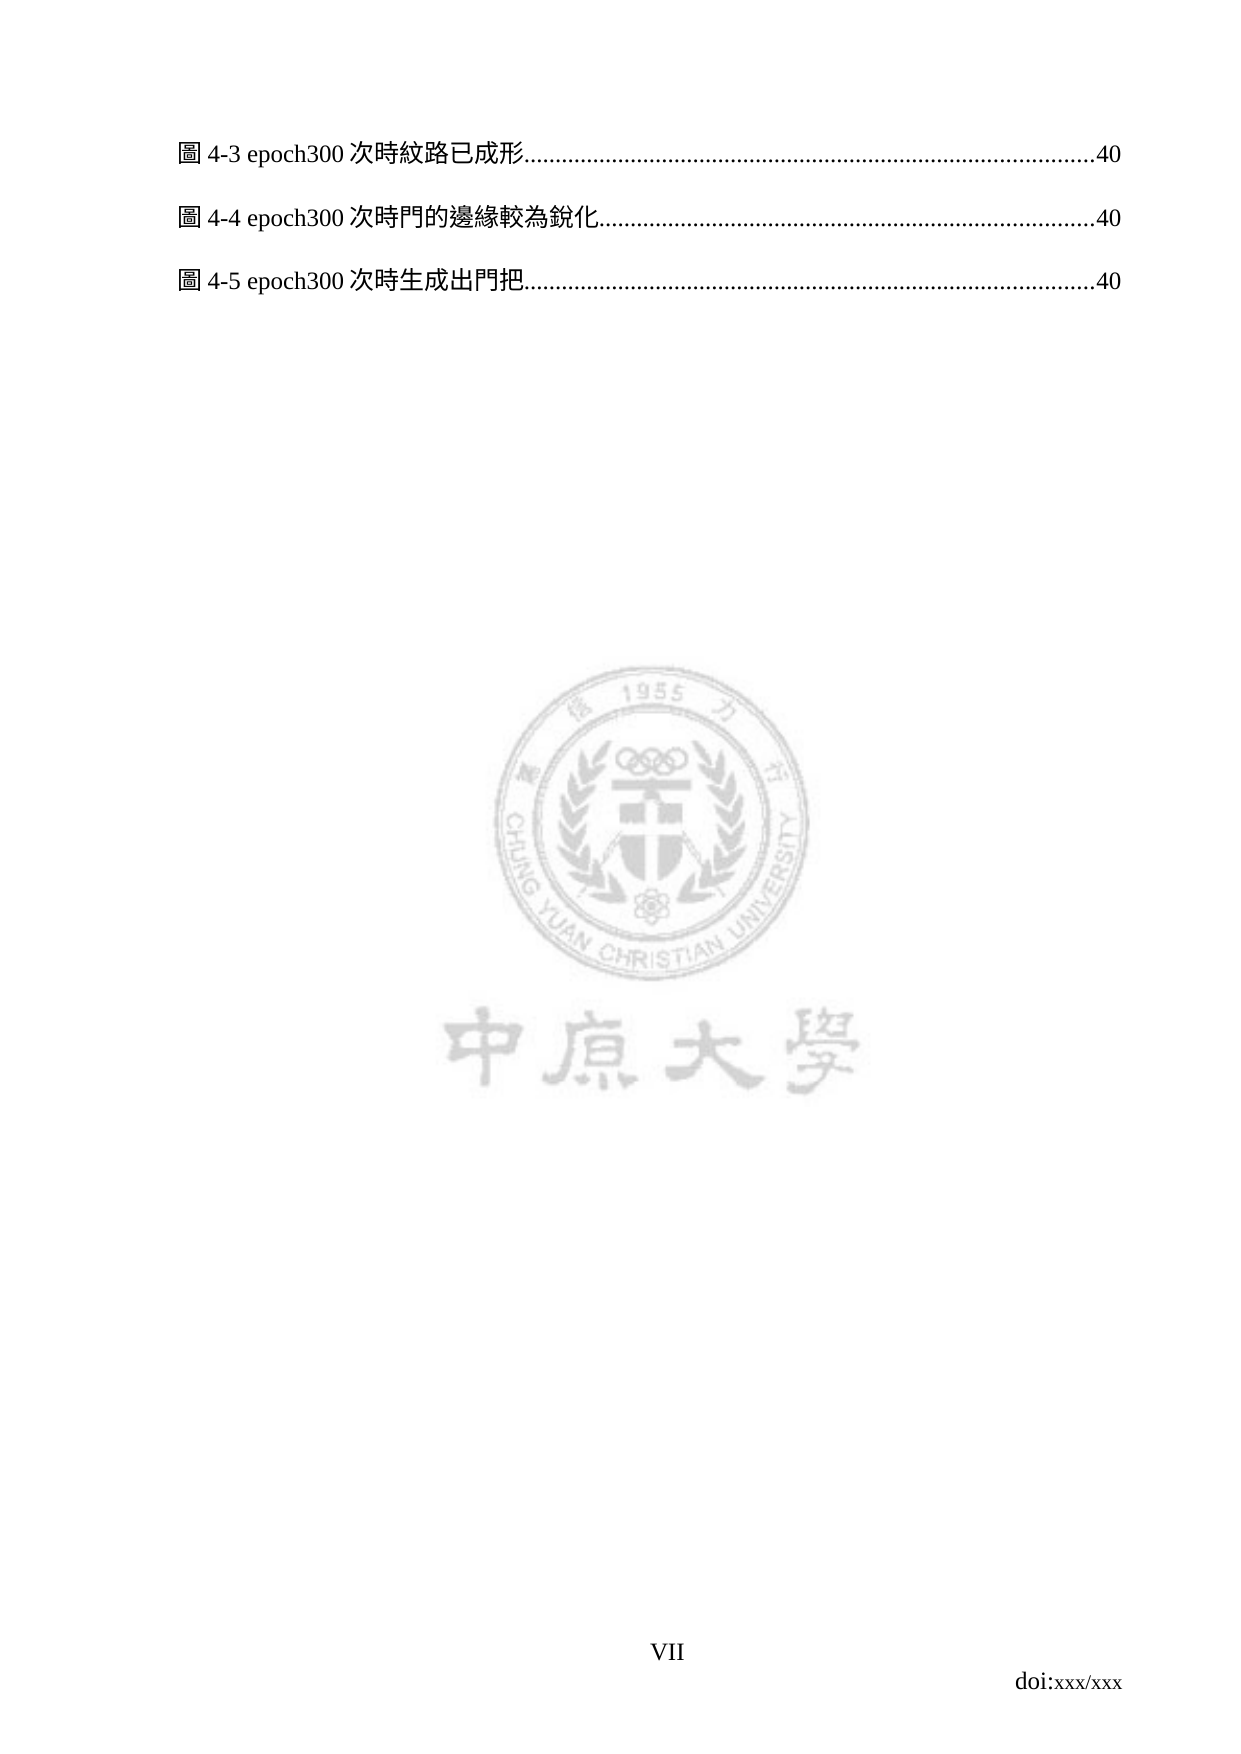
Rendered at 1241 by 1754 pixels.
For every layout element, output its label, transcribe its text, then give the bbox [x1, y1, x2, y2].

text 圖4-4 epoch300次時門的邊緣較為銳化 40 [177, 193, 1122, 238]
text 圖4-3 epoch300次時紋路已成形 40 [177, 129, 1122, 174]
text 圖4-5 epoch300次時生成出門把 40 [177, 256, 1122, 301]
picture [420, 647, 879, 1107]
